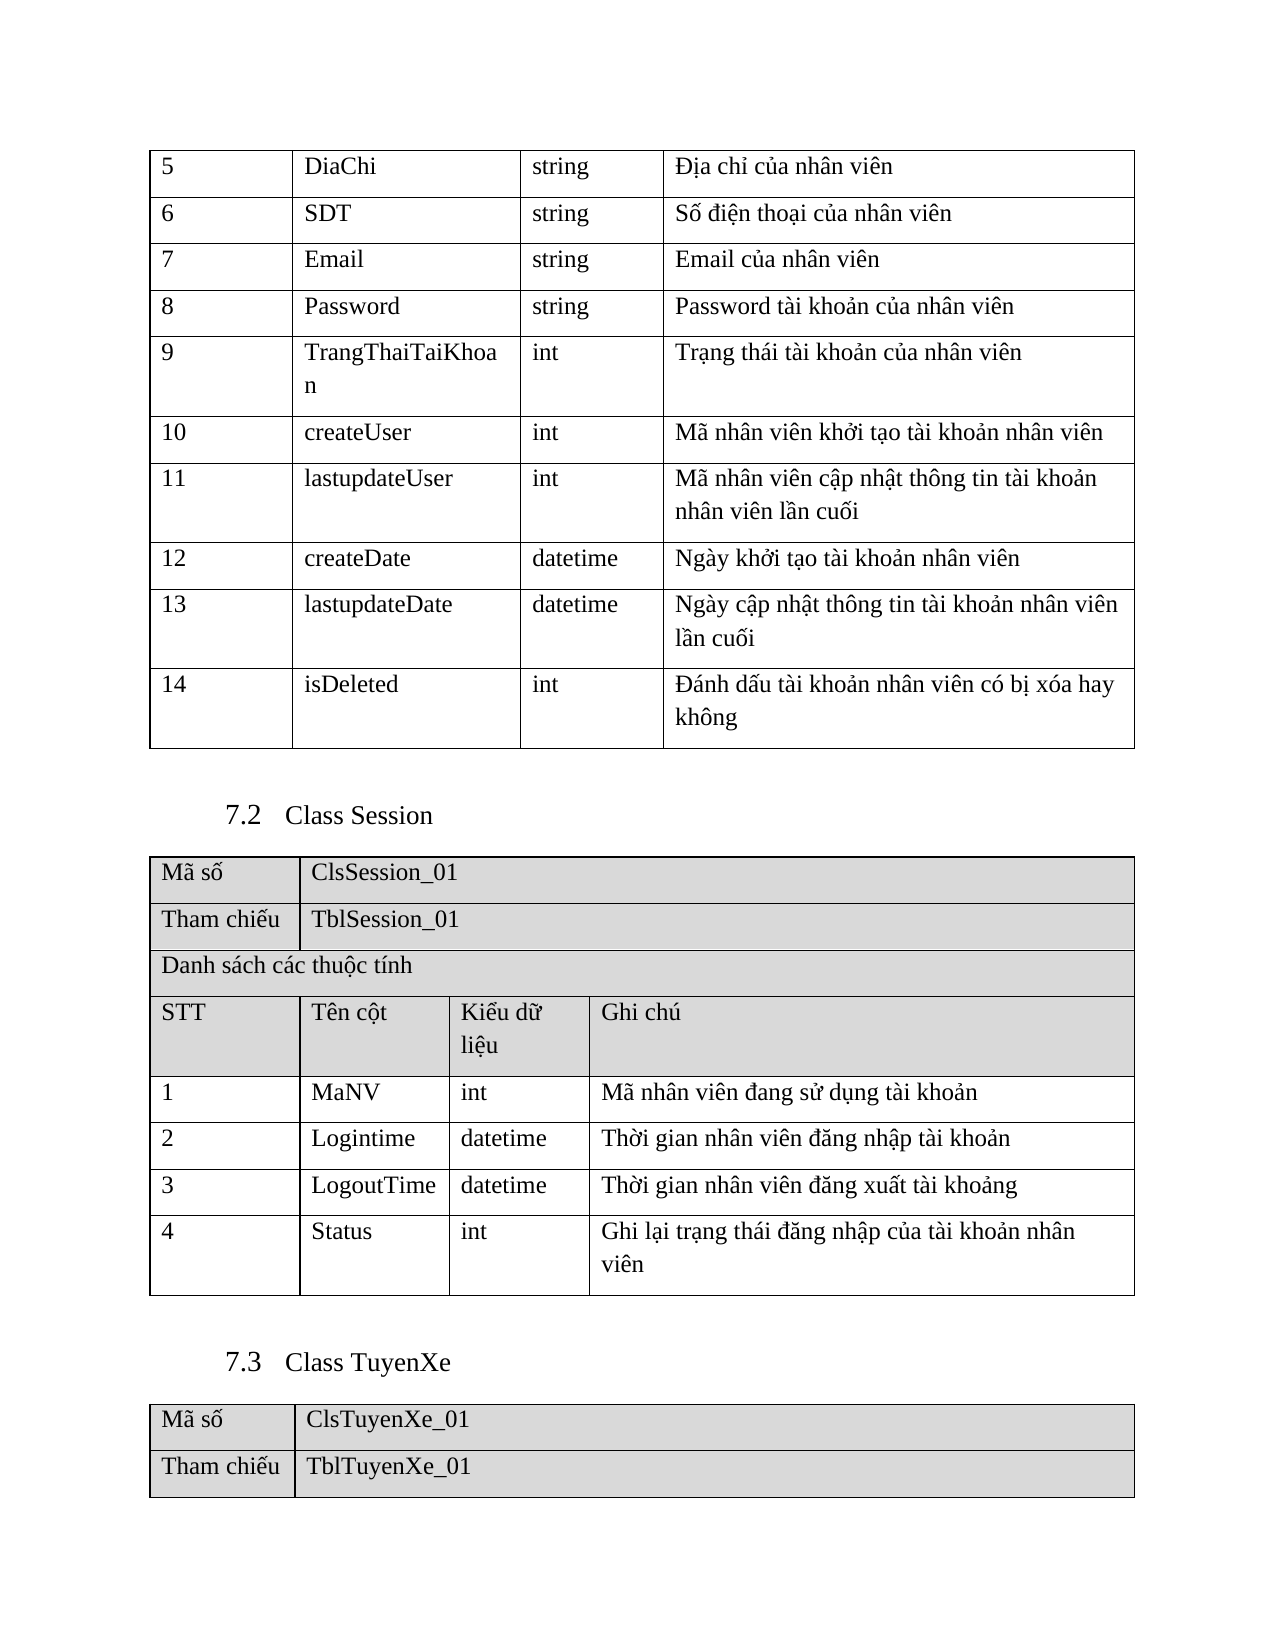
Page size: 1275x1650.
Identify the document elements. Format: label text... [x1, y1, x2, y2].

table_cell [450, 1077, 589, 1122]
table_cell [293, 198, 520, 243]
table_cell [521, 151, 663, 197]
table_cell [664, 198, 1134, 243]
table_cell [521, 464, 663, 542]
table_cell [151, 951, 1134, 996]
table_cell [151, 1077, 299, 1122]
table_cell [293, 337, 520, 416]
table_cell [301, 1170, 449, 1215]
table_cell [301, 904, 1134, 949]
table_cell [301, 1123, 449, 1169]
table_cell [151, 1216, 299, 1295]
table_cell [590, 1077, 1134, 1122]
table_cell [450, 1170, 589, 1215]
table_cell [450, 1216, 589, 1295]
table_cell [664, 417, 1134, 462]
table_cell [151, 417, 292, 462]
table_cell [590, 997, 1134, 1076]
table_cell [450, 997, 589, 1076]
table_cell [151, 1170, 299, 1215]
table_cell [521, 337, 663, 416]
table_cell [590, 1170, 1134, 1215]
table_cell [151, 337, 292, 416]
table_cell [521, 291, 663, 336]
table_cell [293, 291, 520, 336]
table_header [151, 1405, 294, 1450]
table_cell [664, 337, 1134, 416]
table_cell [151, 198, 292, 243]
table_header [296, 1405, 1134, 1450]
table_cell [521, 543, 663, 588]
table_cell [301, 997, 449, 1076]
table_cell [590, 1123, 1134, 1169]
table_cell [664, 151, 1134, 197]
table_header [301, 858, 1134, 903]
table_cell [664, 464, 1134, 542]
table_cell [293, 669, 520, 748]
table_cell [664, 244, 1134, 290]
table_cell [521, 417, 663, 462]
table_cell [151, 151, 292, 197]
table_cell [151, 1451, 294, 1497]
text Class TuyenXe [225, 1344, 1125, 1378]
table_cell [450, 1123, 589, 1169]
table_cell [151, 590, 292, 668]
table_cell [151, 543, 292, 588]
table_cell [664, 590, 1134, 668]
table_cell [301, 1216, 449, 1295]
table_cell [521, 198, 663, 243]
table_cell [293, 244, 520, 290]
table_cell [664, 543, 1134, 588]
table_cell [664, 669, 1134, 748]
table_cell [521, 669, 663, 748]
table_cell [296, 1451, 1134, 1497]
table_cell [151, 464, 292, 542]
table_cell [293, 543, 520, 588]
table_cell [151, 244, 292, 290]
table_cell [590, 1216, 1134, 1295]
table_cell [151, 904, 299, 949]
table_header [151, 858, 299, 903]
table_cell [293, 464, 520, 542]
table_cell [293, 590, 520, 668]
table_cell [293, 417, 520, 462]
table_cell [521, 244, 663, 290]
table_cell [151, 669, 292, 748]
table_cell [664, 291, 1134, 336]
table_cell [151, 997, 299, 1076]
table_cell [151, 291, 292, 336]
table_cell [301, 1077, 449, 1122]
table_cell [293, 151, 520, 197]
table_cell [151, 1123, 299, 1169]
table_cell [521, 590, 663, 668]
text Class Session [225, 797, 1125, 831]
